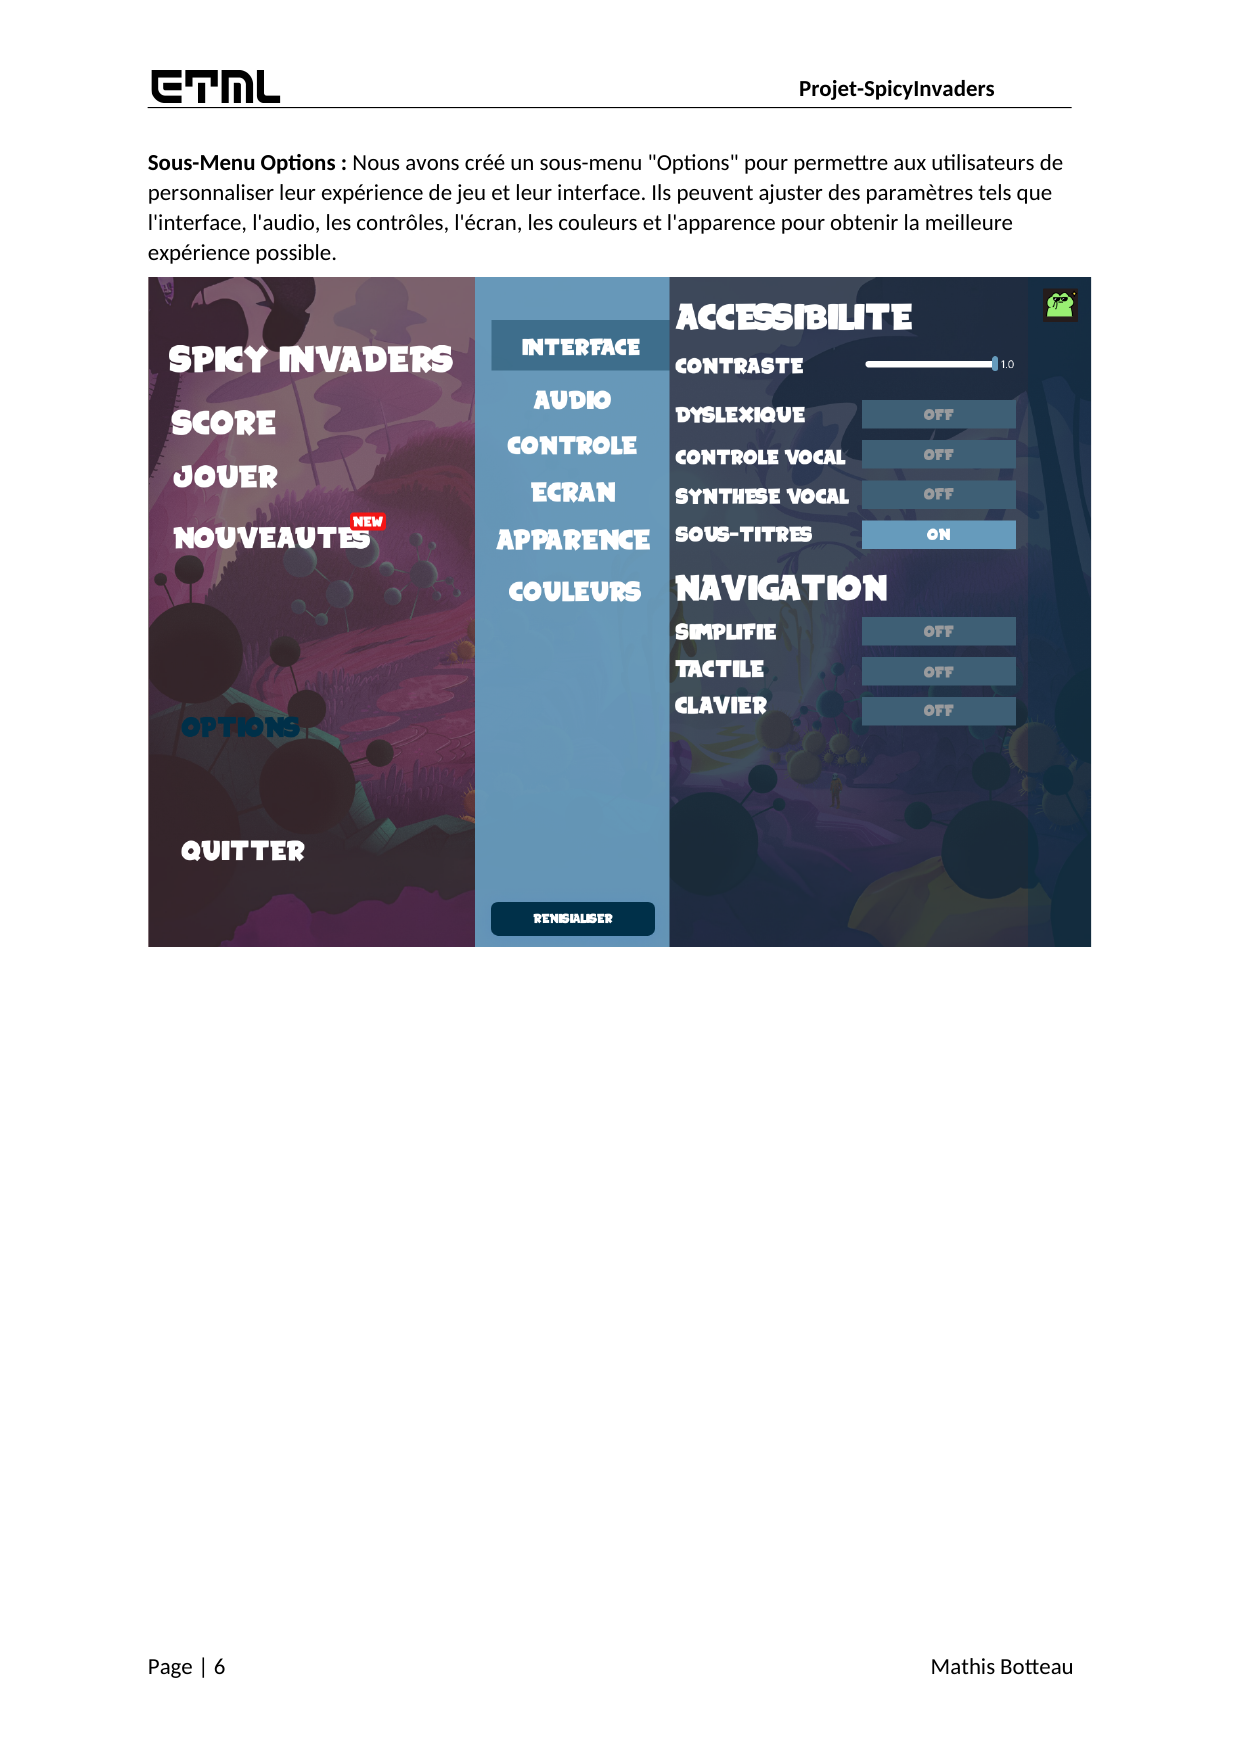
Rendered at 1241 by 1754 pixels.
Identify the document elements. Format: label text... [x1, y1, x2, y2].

picture [147, 277, 1092, 946]
text Sous-Menu Options : Nous avons créé un sous-menu "Options" pour permettre aux utilisateurs de personnaliser leur expérience de jeu et leur interface. Ils peuvent ajuster des paramètres tels que l'interface, l'audio, les contrôles, l'écran, les couleurs et l'apparence pour obtenir la meilleure expérience possible. [148, 148, 1093, 266]
picture [151, 70, 281, 103]
